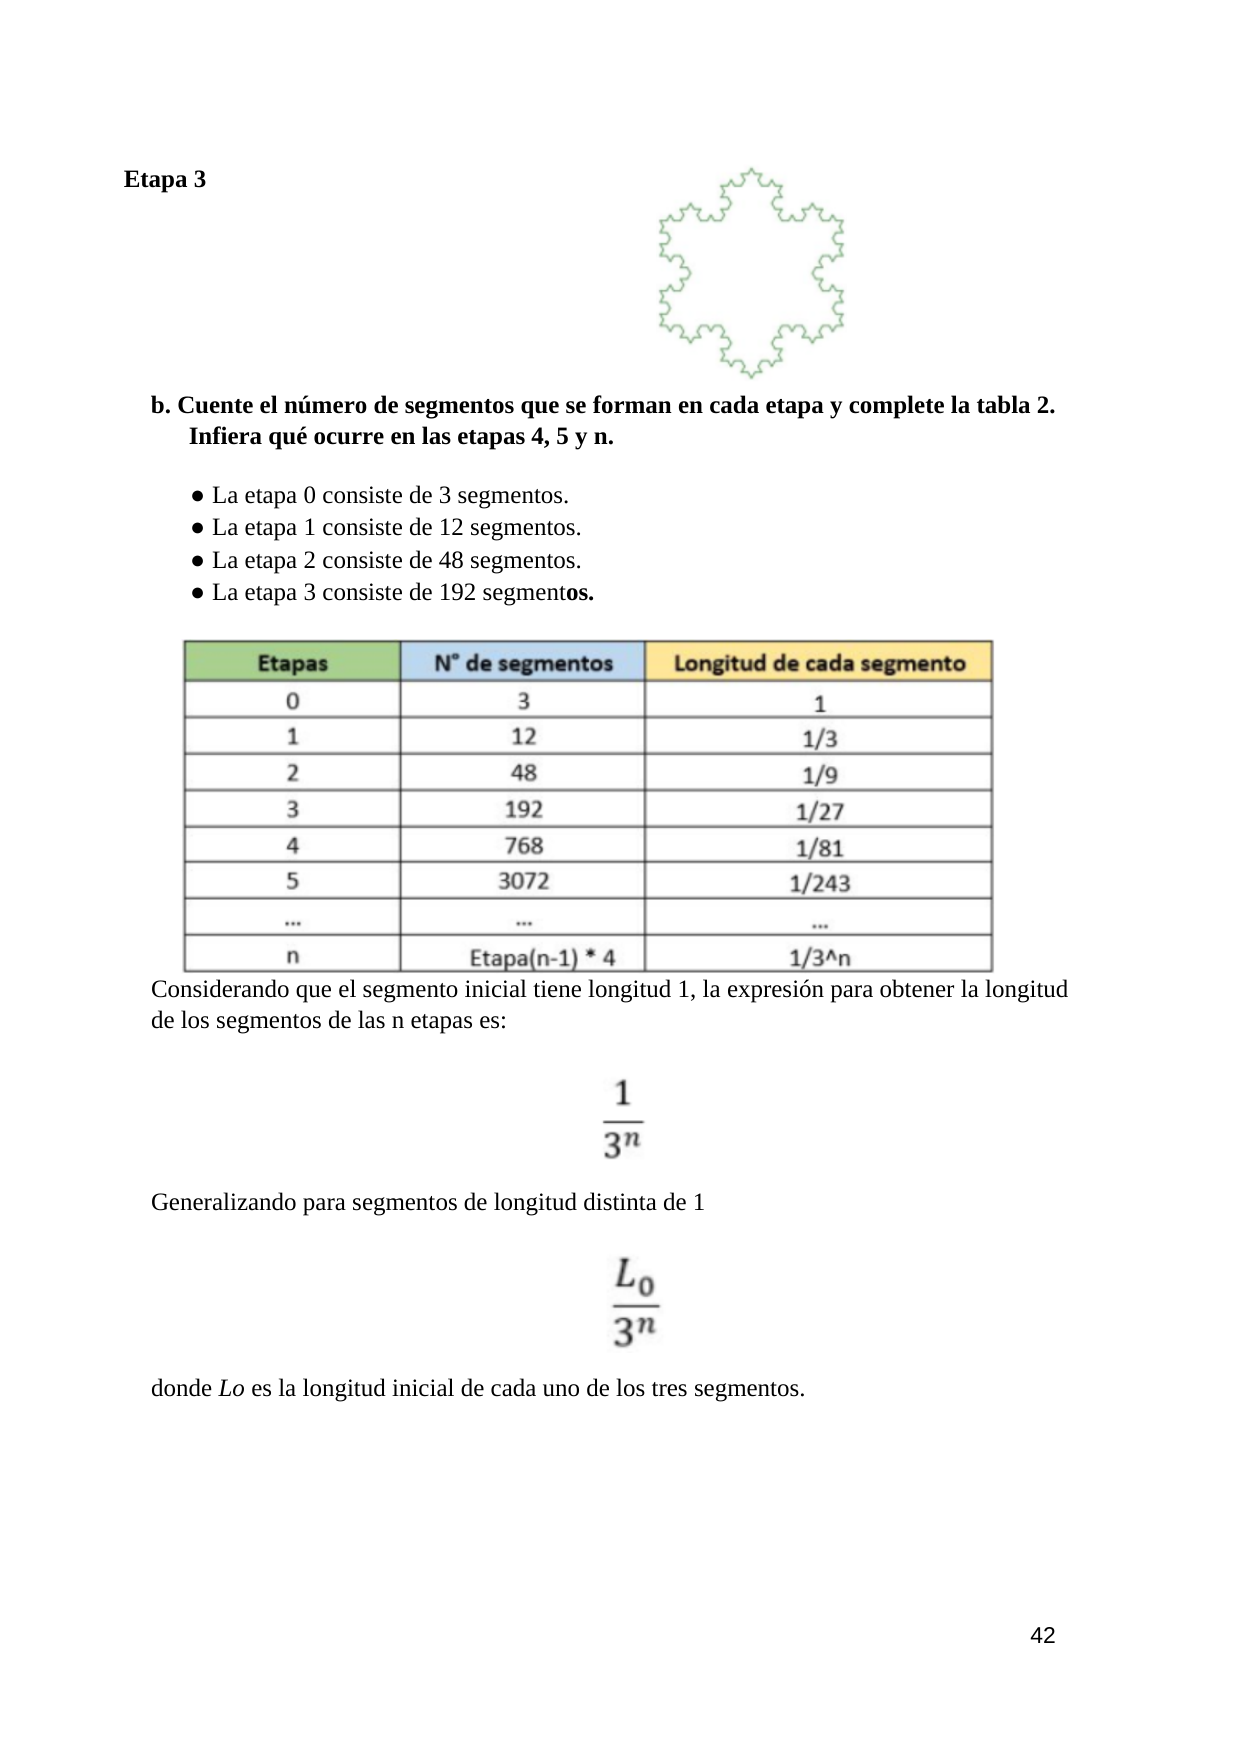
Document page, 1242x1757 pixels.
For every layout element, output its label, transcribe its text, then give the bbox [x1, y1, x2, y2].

picture [181, 639, 995, 974]
picture [597, 1249, 672, 1353]
picture [656, 164, 848, 390]
text Etapa 3 [123, 164, 656, 193]
text ● La etapa 1 consiste de 12 segmentos. [190, 512, 1188, 541]
text Generalizando para segmentos de longitud distinta de 1 [151, 1187, 1188, 1216]
text ● La etapa 3 consiste de 192 segmentos. [190, 577, 1188, 606]
text ● La etapa 0 consiste de 3 segmentos. [190, 480, 1188, 509]
picture [592, 1067, 655, 1168]
text donde Lo es la longitud inicial de cada uno de los tres segmentos. [151, 1373, 1188, 1401]
text Considerando que el segmento inicial tiene longitud 1, la expresión para obtener la longitud de los segmentos de las n etapas es: [151, 974, 1095, 1034]
text ● La etapa 2 consiste de 48 segmentos. [190, 545, 1188, 574]
text b. Cuente el número de segmentos que se forman en cada etapa y complete la tabla 2. Infiera qué ocurre en las etapas 4, 5 y n. [151, 390, 1087, 450]
